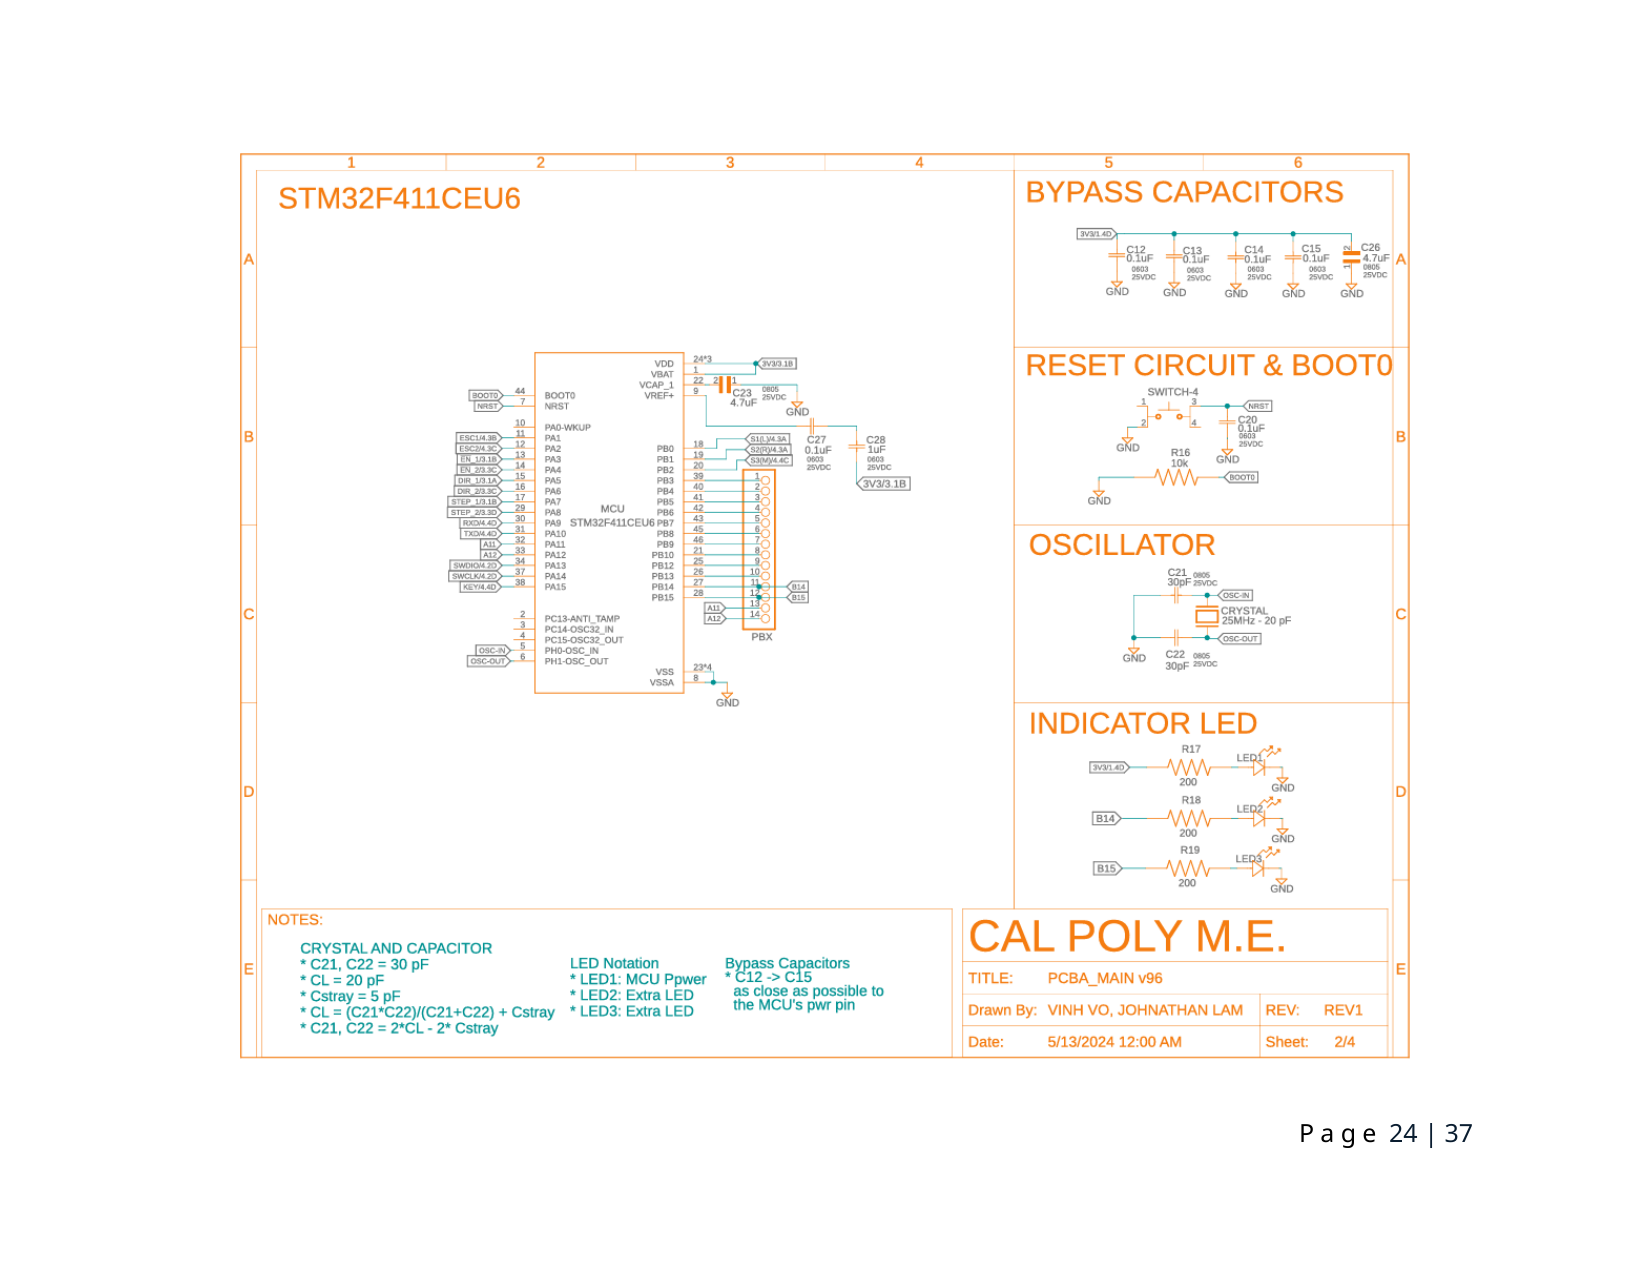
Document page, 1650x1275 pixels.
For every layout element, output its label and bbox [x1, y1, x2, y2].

picture [235, 150, 1415, 1062]
